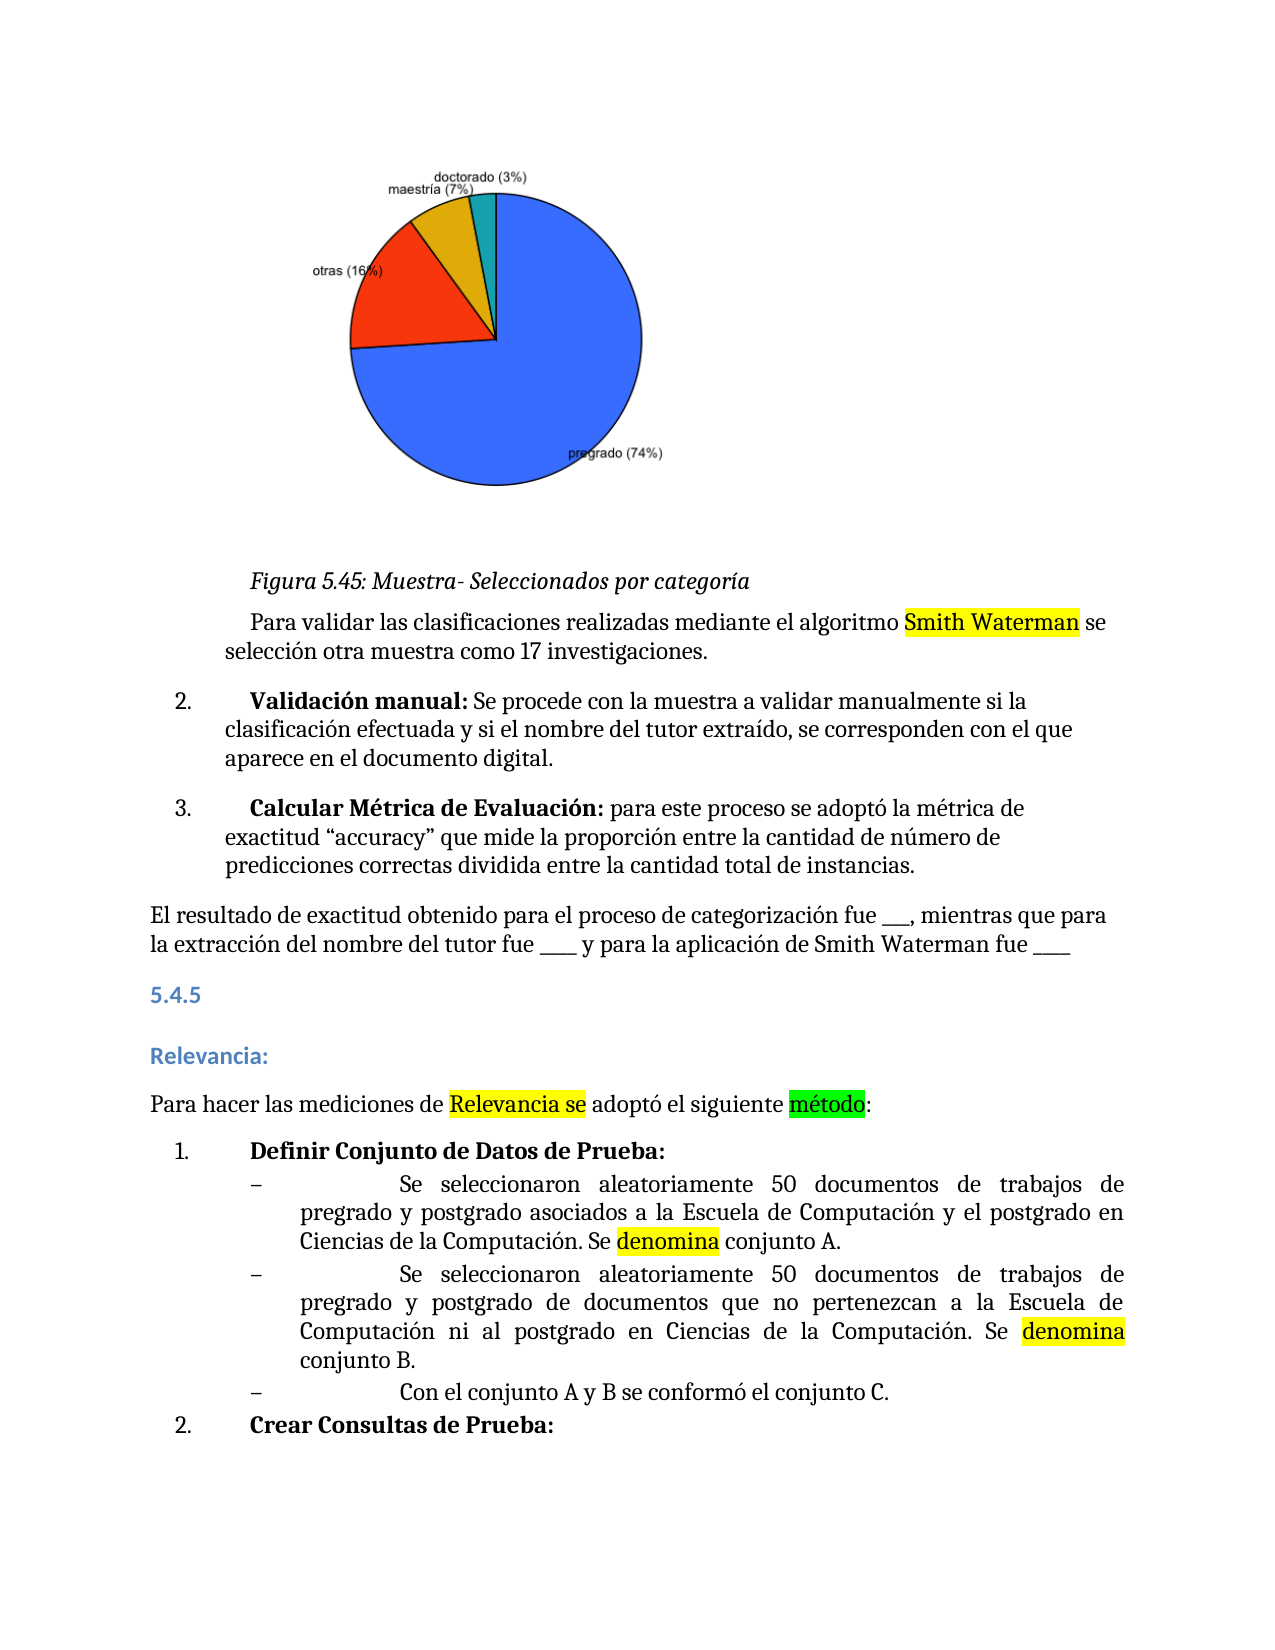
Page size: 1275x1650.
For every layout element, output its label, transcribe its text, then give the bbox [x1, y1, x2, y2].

list Validación manual: Se procede con la muestra a validar manualmente si la clasificación efectuada y si el nombre del tutor extraído, se corresponden con el que aparece en el documento digital. [175, 687, 1125, 773]
list Se seleccionaron aleatoriamente 50 documentos de trabajos de pregrado y postgrado de documentos que no pertenezcan a la Escuela de Computación ni al postgrado en Ciencias de la Computación. Se denomina conjunto B. [250, 1259, 1125, 1374]
subtitle 5.4.5 Relevancia: [150, 979, 1125, 1071]
list Crear Consultas de Prueba: [175, 1411, 1125, 1439]
list Definir Conjunto de Datos de Prueba: [175, 1137, 1125, 1166]
text El resultado de exactitud obtenido para el proceso de categorización fue ___, mientras que para la extracción del nombre del tutor fue ____ y para la aplicación de Smith Waterman fue ____ [150, 901, 1125, 958]
list Con el conjunto A y B se conformó el conjunto C. [250, 1378, 1125, 1407]
list Figura 5.45: Muestra- Seleccionados por categoría [175, 567, 1125, 596]
list Se seleccionaron aleatoriamente 50 documentos de trabajos de pregrado y postgrado asociados a la Escuela de Computación y el postgrado en Ciencias de la Computación. Se denomina conjunto A. [250, 1169, 1125, 1256]
picture [250, 150, 738, 540]
list Para validar las clasificaciones realizadas mediante el algoritmo Smith Waterman se selección otra muestra como 17 investigaciones. [175, 608, 1125, 666]
text Para hacer las mediciones de Relevancia se adoptó el siguiente método: [150, 1089, 1125, 1118]
list Calcular Métrica de Evaluación: para este proceso se adoptó la métrica de exactitud “accuracy” que mide la proporción entre la cantidad de número de predicciones correctas dividida entre la cantidad total de instancias. [175, 794, 1125, 880]
